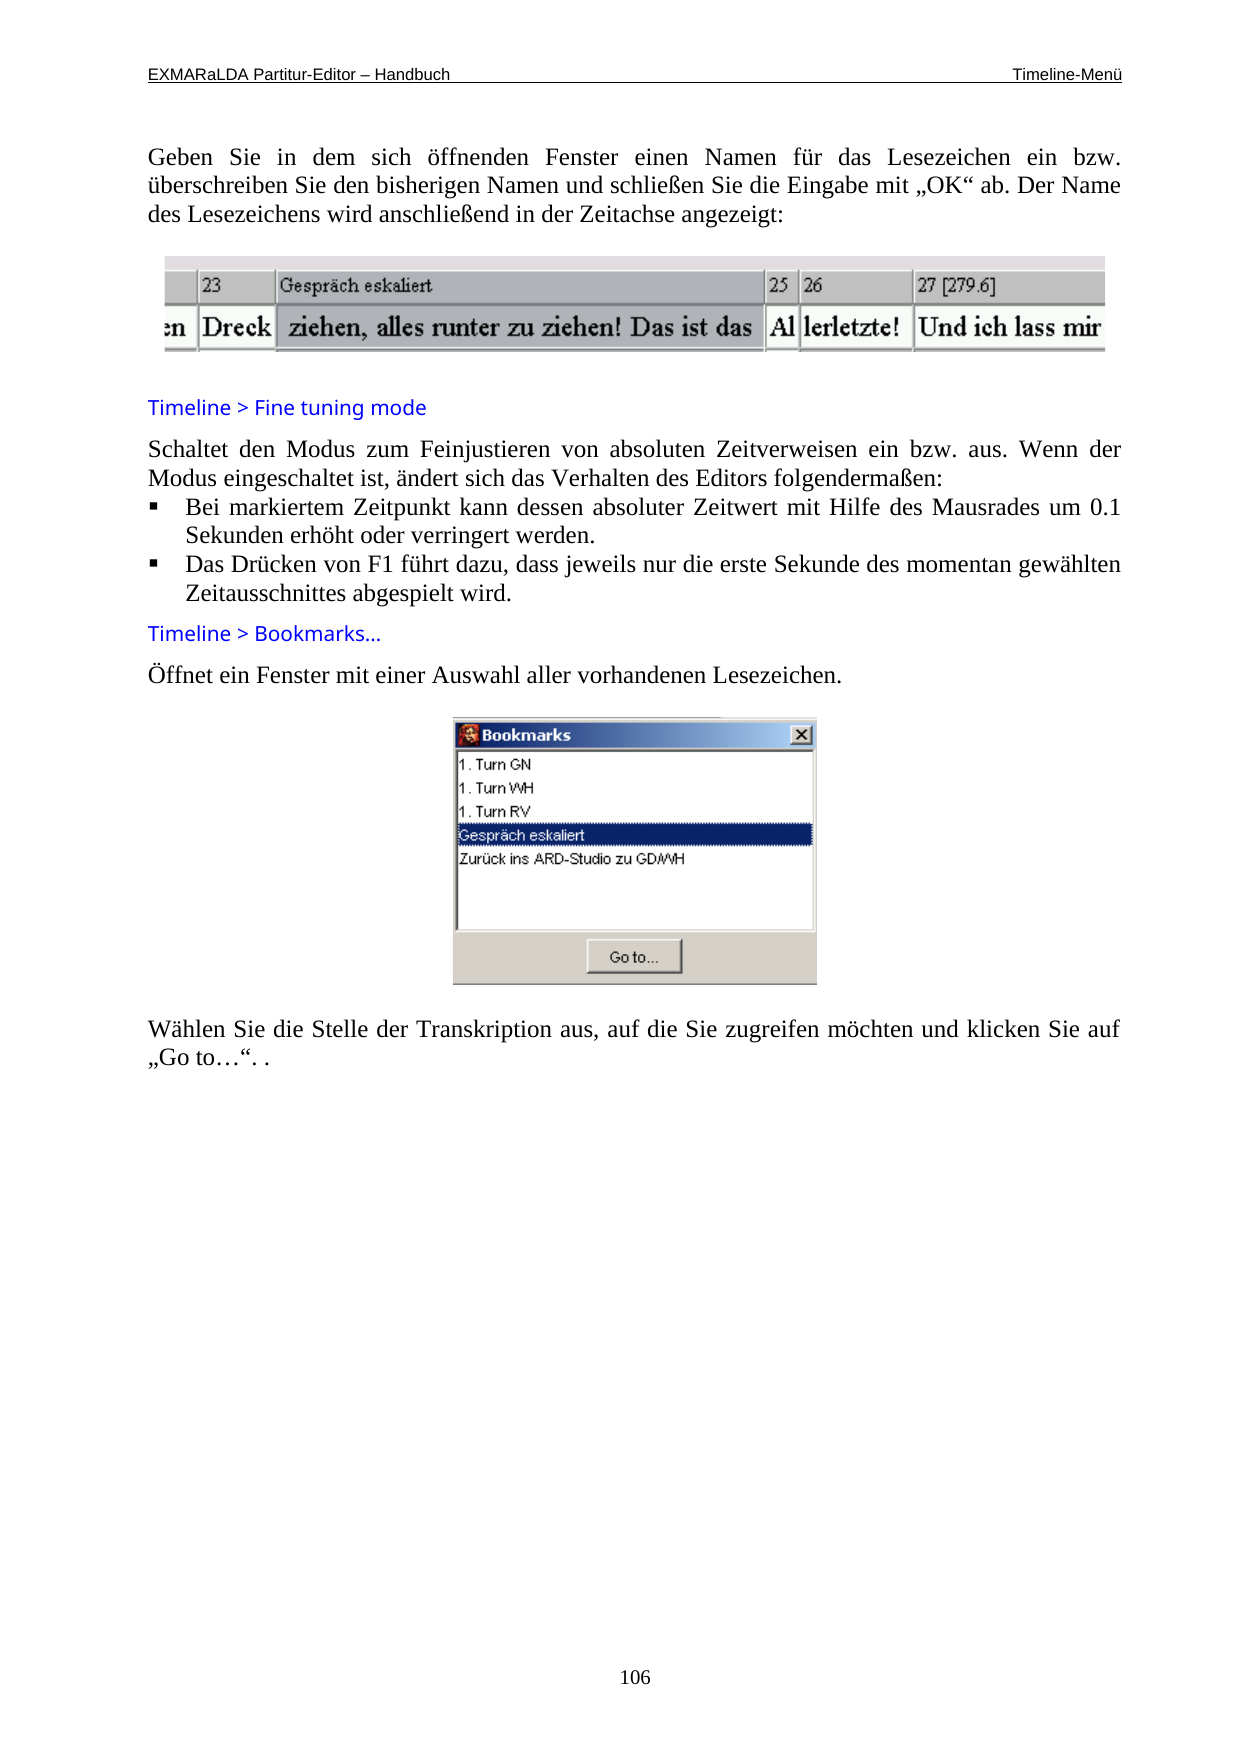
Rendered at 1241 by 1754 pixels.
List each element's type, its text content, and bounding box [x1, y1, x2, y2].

list Bei markiertem Zeitpunkt kann dessen absoluter Zeitwert mit Hilfe des Mausrades um 0.1 Sekunden erhöht oder verringert werden. [148, 492, 1122, 549]
text Wählen Sie die Stelle der Transkription aus, auf die Sie zugreifen möchten und klicken Sie auf „Go to…“. . [148, 1014, 1122, 1071]
picture [164, 256, 1106, 352]
picture [452, 717, 817, 985]
list Das Drücken von F1 führt dazu, dass jeweils nur die erste Sekunde des momentan gewählten Zeitausschnittes abgespielt wird. [148, 549, 1122, 607]
text Öffnet ein Fenster mit einer Auswahl aller vorhandenen Lesezeichen. [148, 660, 1122, 689]
text Geben Sie in dem sich öffnenden Fenster einen Namen für das Lesezeichen ein bzw. überschreiben Sie den bisherigen Namen und schließen Sie die Eingabe mit „OK“ ab. Der Name des Lesezeichens wird anschließend in der Zeitachse angezeigt: [148, 142, 1122, 228]
subtitle Timeline > Bookmarks… [148, 619, 1122, 648]
text Schaltet den Modus zum Feinjustieren von absoluten Zeitverweisen ein bzw. aus. Wenn der Modus eingeschaltet ist, ändert sich das Verhalten des Editors folgendermaßen: [148, 434, 1122, 492]
subtitle Timeline > Fine tuning mode [148, 393, 1122, 422]
